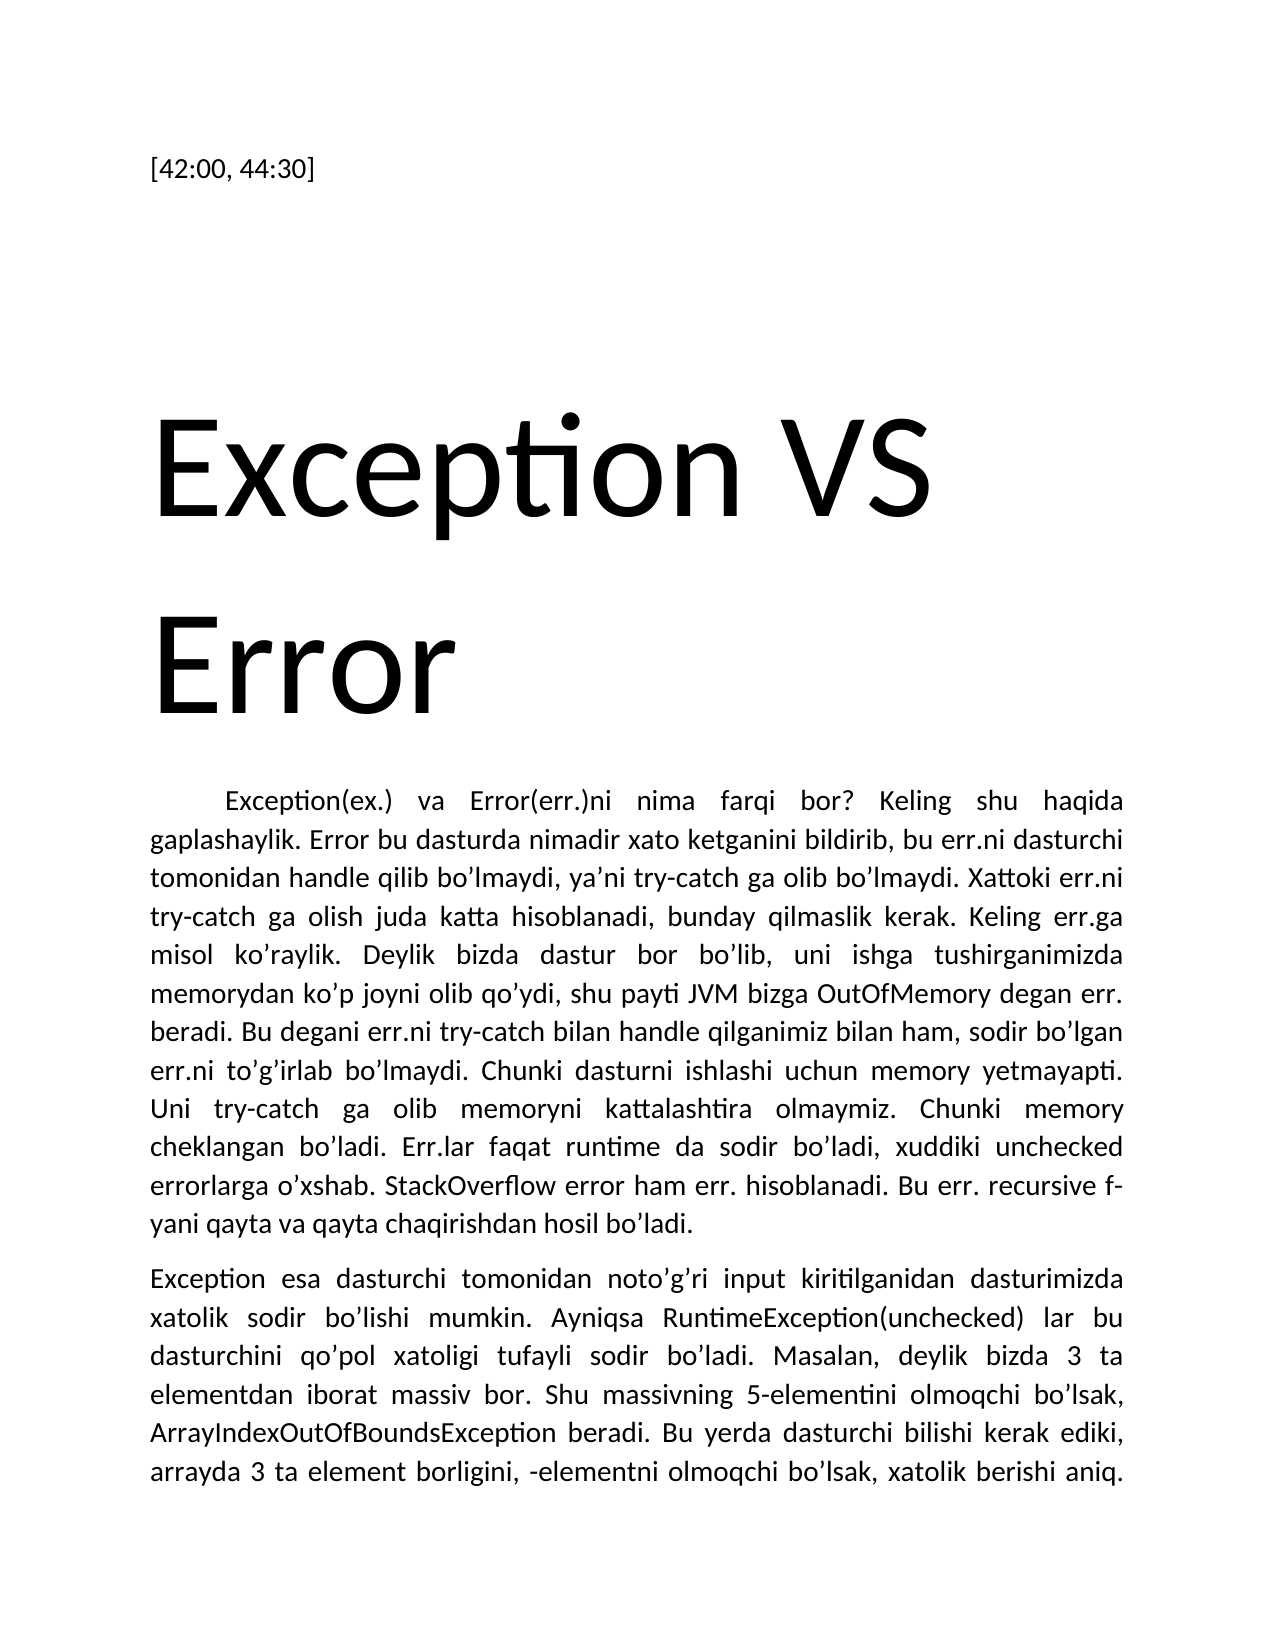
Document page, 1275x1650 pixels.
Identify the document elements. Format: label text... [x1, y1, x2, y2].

text Exception VS Error [150, 370, 1125, 751]
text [150, 1260, 1125, 1488]
text [42:00, 44:30] [150, 150, 1125, 186]
text Exception(ex.) va Error(err.)ni nima farqi bor? Keling shu haqida gaplashaylik. Error bu dasturda nimadir xato ketganini bildirib, bu err.ni dasturchi tomonidan handle qilib bo’lmaydi, ya’ni try-catch ga olib bo’lmaydi. Xattoki err.ni try-catch ga olish juda katta hisoblanadi, bunday qilmaslik kerak. Keling err.ga misol ko’raylik. Deylik bizda dastur bor bo’lib, uni ishga tushirganimizda memorydan ko’p joyni olib qo’ydi, shu payti JVM bizga OutOfMemory degan err. beradi. Bu degani err.ni try-catch bilan handle qilganimiz bilan ham, sodir bo’lgan err.ni to’g’irlab bo’lmaydi. Chunki dasturni ishlashi uchun memory yetmayapti. Uni try-catch ga olib memoryni kattalashtira olmaymiz. Chunki memory cheklangan bo’ladi. Err.lar faqat runtime da sodir bo’ladi, xuddiki unchecked errorlarga o’xshab. StackOverflow error ham err. hisoblanadi. Bu err. recursive f-yani qayta va qayta chaqirishdan hosil bo’ladi. [150, 782, 1125, 1241]
